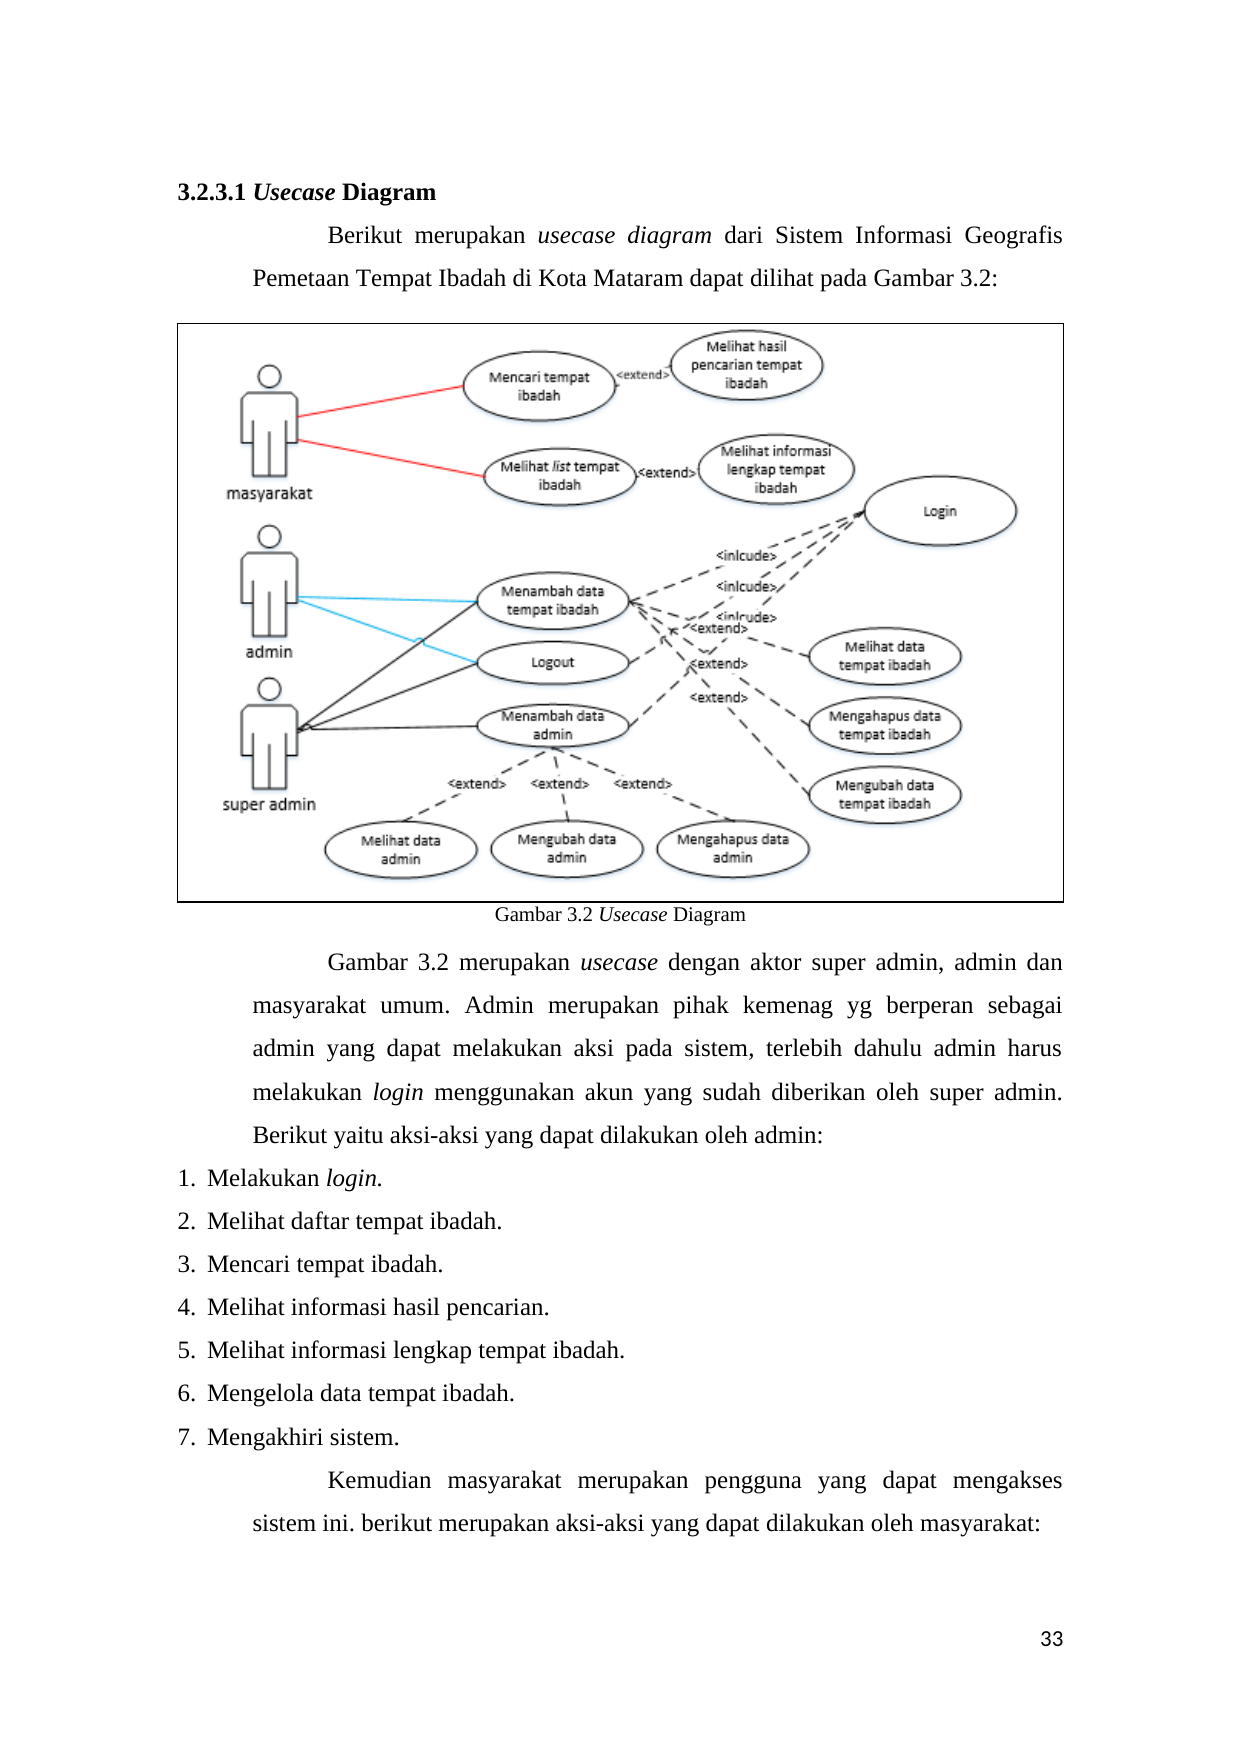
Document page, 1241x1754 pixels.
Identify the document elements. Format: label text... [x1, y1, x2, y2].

list Mengakhiri sistem. [177, 1422, 1063, 1450]
list Usecase Diagram [177, 177, 1063, 206]
text Gambar 3.2 Usecase Diagram [177, 903, 1063, 926]
list Melihat daftar tempat ibadah. [177, 1206, 1063, 1235]
text Gambar 3.2 merupakan usecase dengan aktor super admin, admin dan masyarakat umum. Admin merupakan pihak kemenag yg berperan sebagai admin yang dapat melakukan aksi pada sistem, terlebih dahulu admin harus melakukan login menggunakan akun yang sudah diberikan oleh super admin. Berikut yaitu aksi-aksi yang dapat dilakukan oleh admin: [252, 947, 1063, 1148]
list Mencari tempat ibadah. [177, 1249, 1063, 1278]
list Mengelola data tempat ibadah. [177, 1378, 1063, 1407]
table_header [178, 324, 1063, 901]
text Kemudian masyarakat merupakan pengguna yang dapat mengakses sistem ini. berikut merupakan aksi-aksi yang dapat dilakukan oleh masyarakat: [252, 1465, 1063, 1537]
list Melihat informasi lengkap tempat ibadah. [177, 1335, 1063, 1364]
list Melakukan login. [177, 1163, 1063, 1192]
picture [214, 324, 1026, 889]
list Melihat informasi hasil pencarian. [177, 1292, 1063, 1321]
text Berikut merupakan usecase diagram dari Sistem Informasi Geografis Pemetaan Tempat Ibadah di Kota Mataram dapat dilihat pada Gambar 3.2: [252, 220, 1063, 292]
